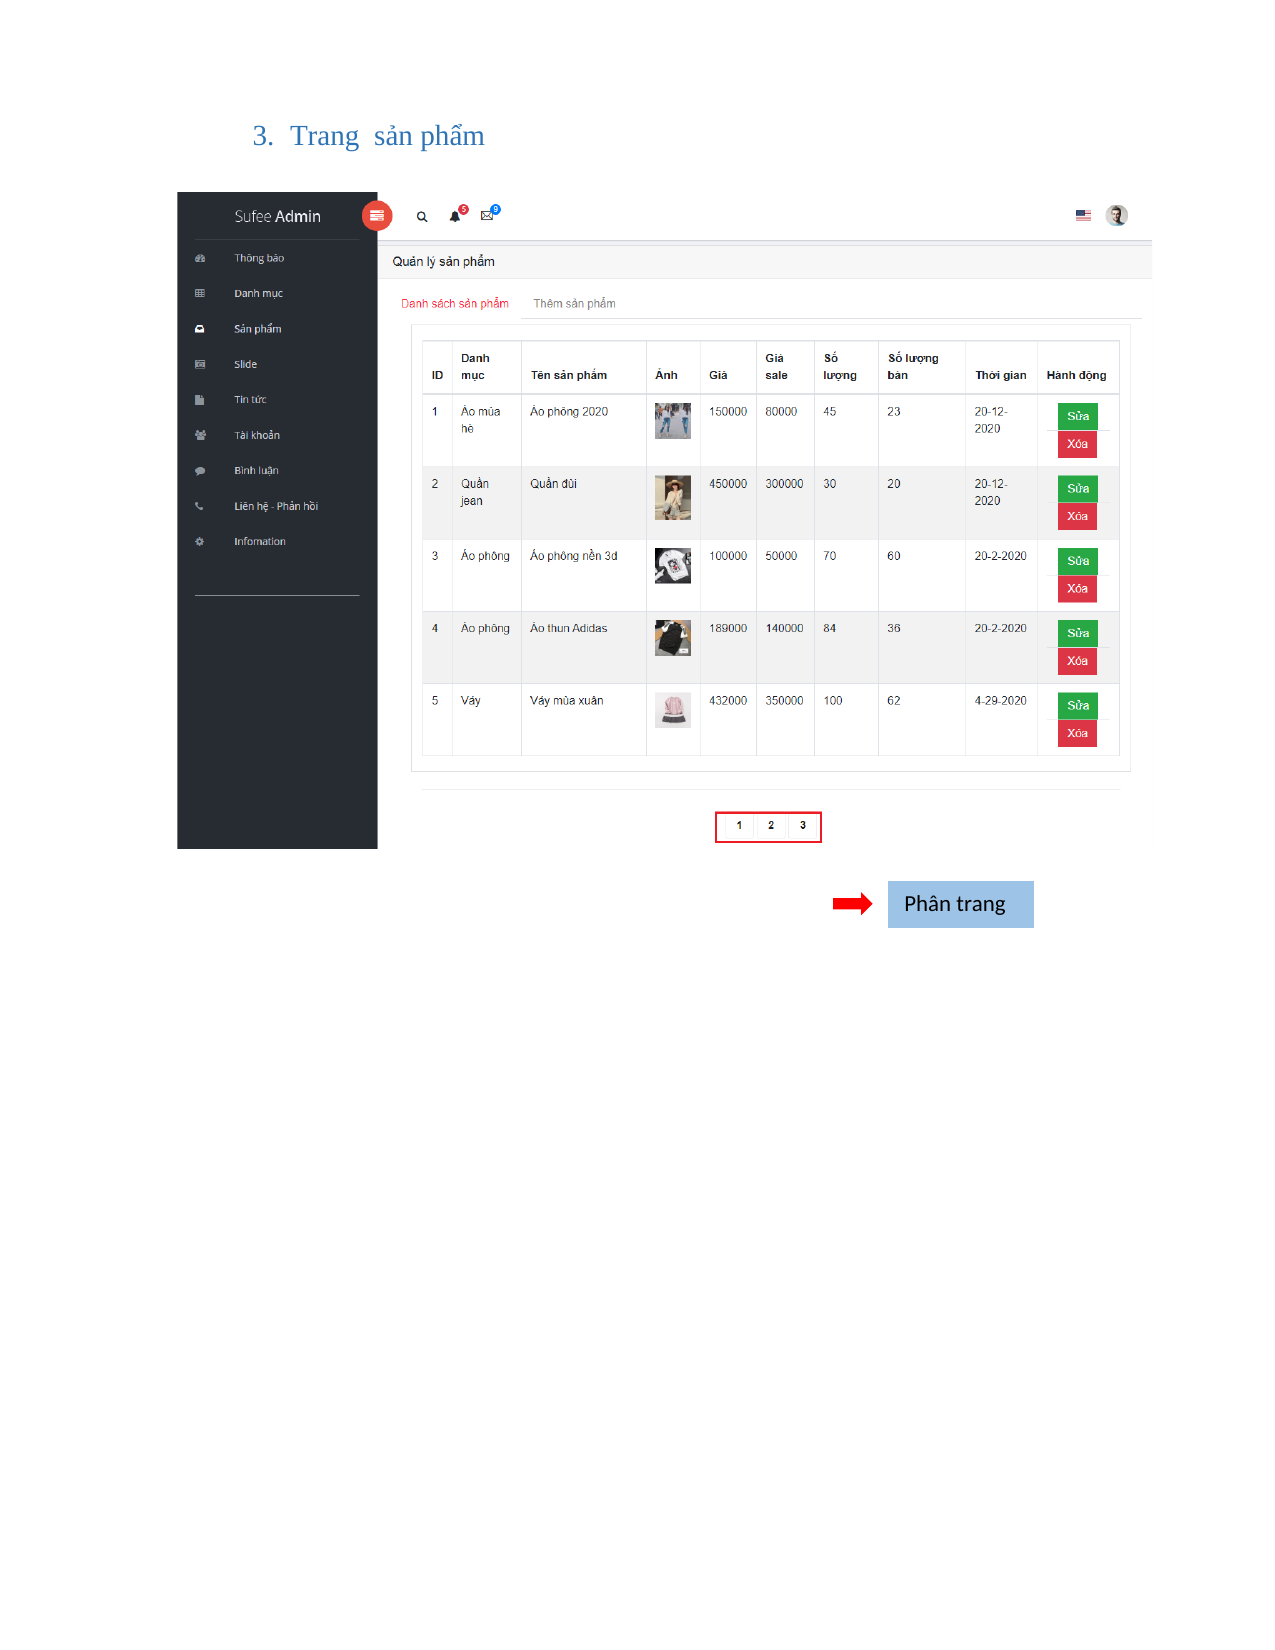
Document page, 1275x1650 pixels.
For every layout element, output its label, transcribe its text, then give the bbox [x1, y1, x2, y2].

picture [177, 192, 1153, 849]
list Trang sản phẩm [252, 118, 1157, 152]
